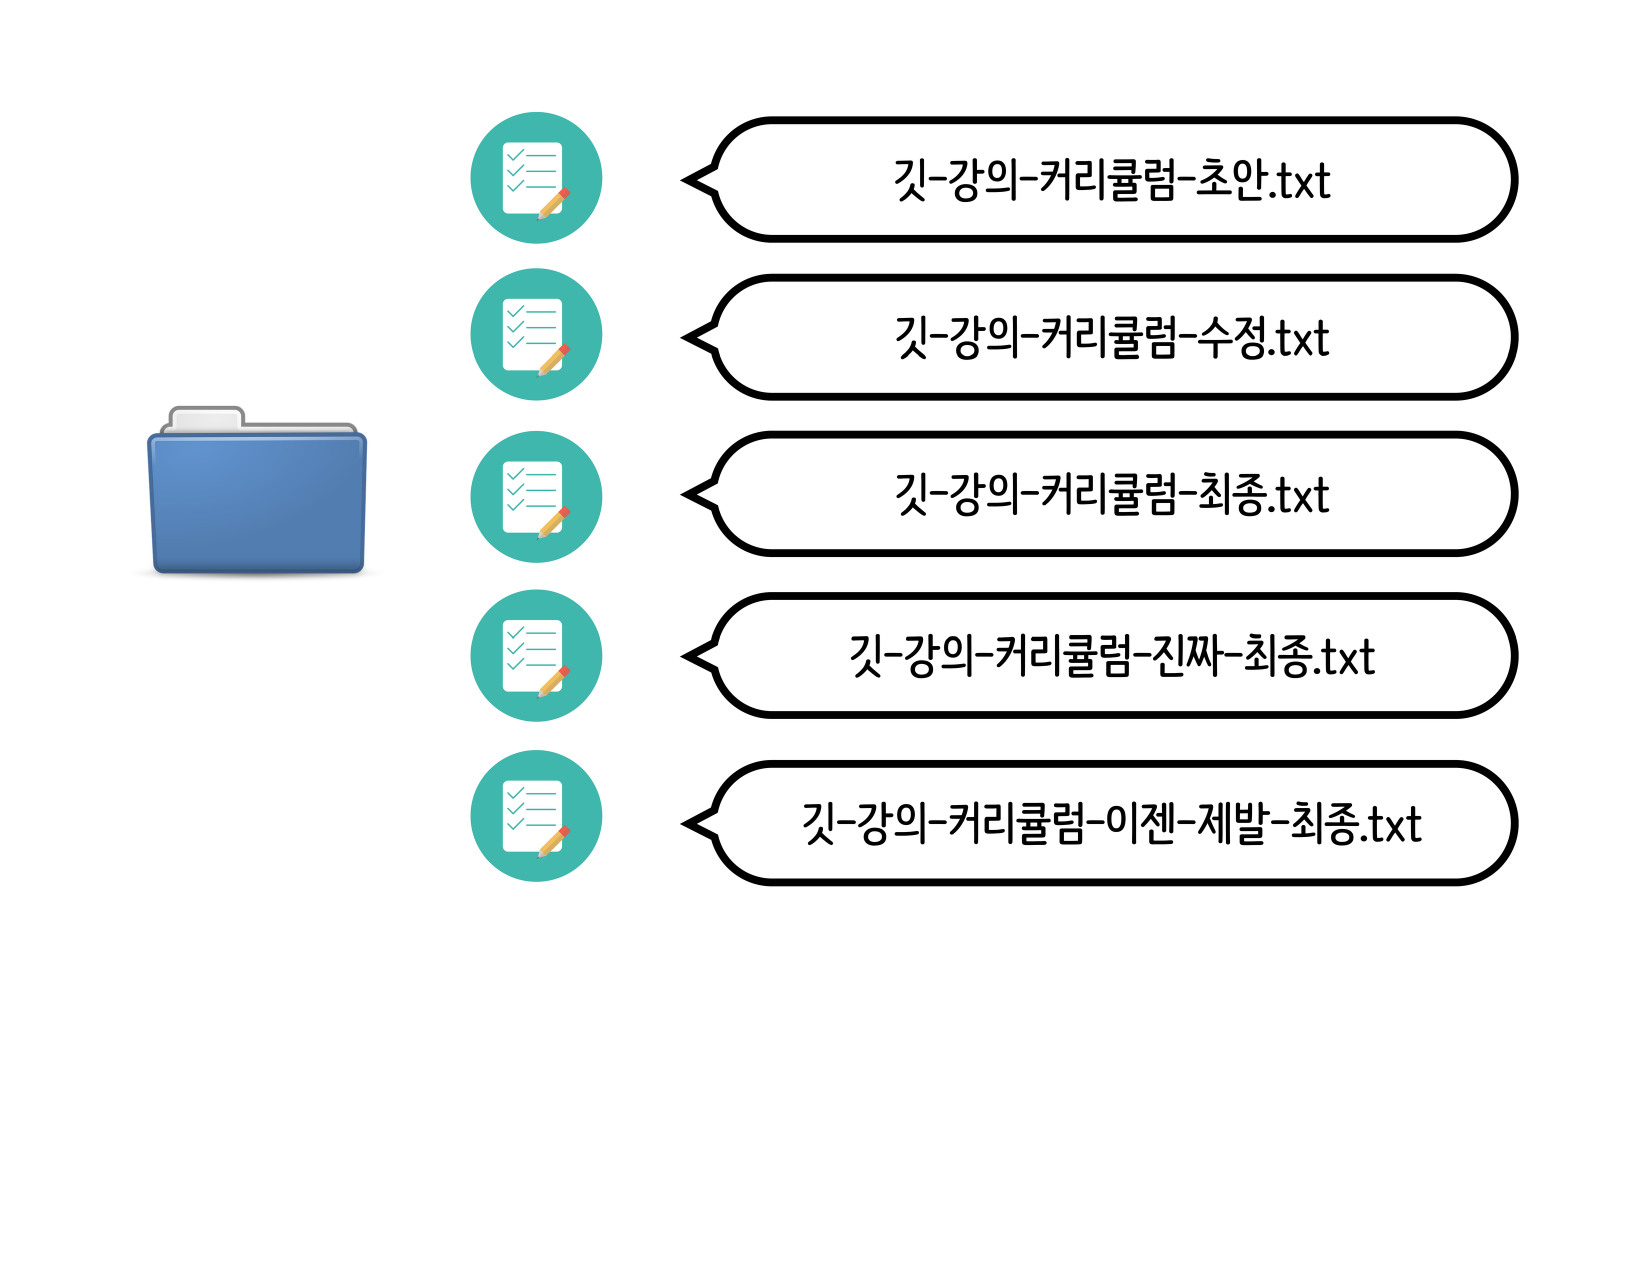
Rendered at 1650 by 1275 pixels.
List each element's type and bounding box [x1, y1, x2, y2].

picture [93, 75, 1594, 919]
